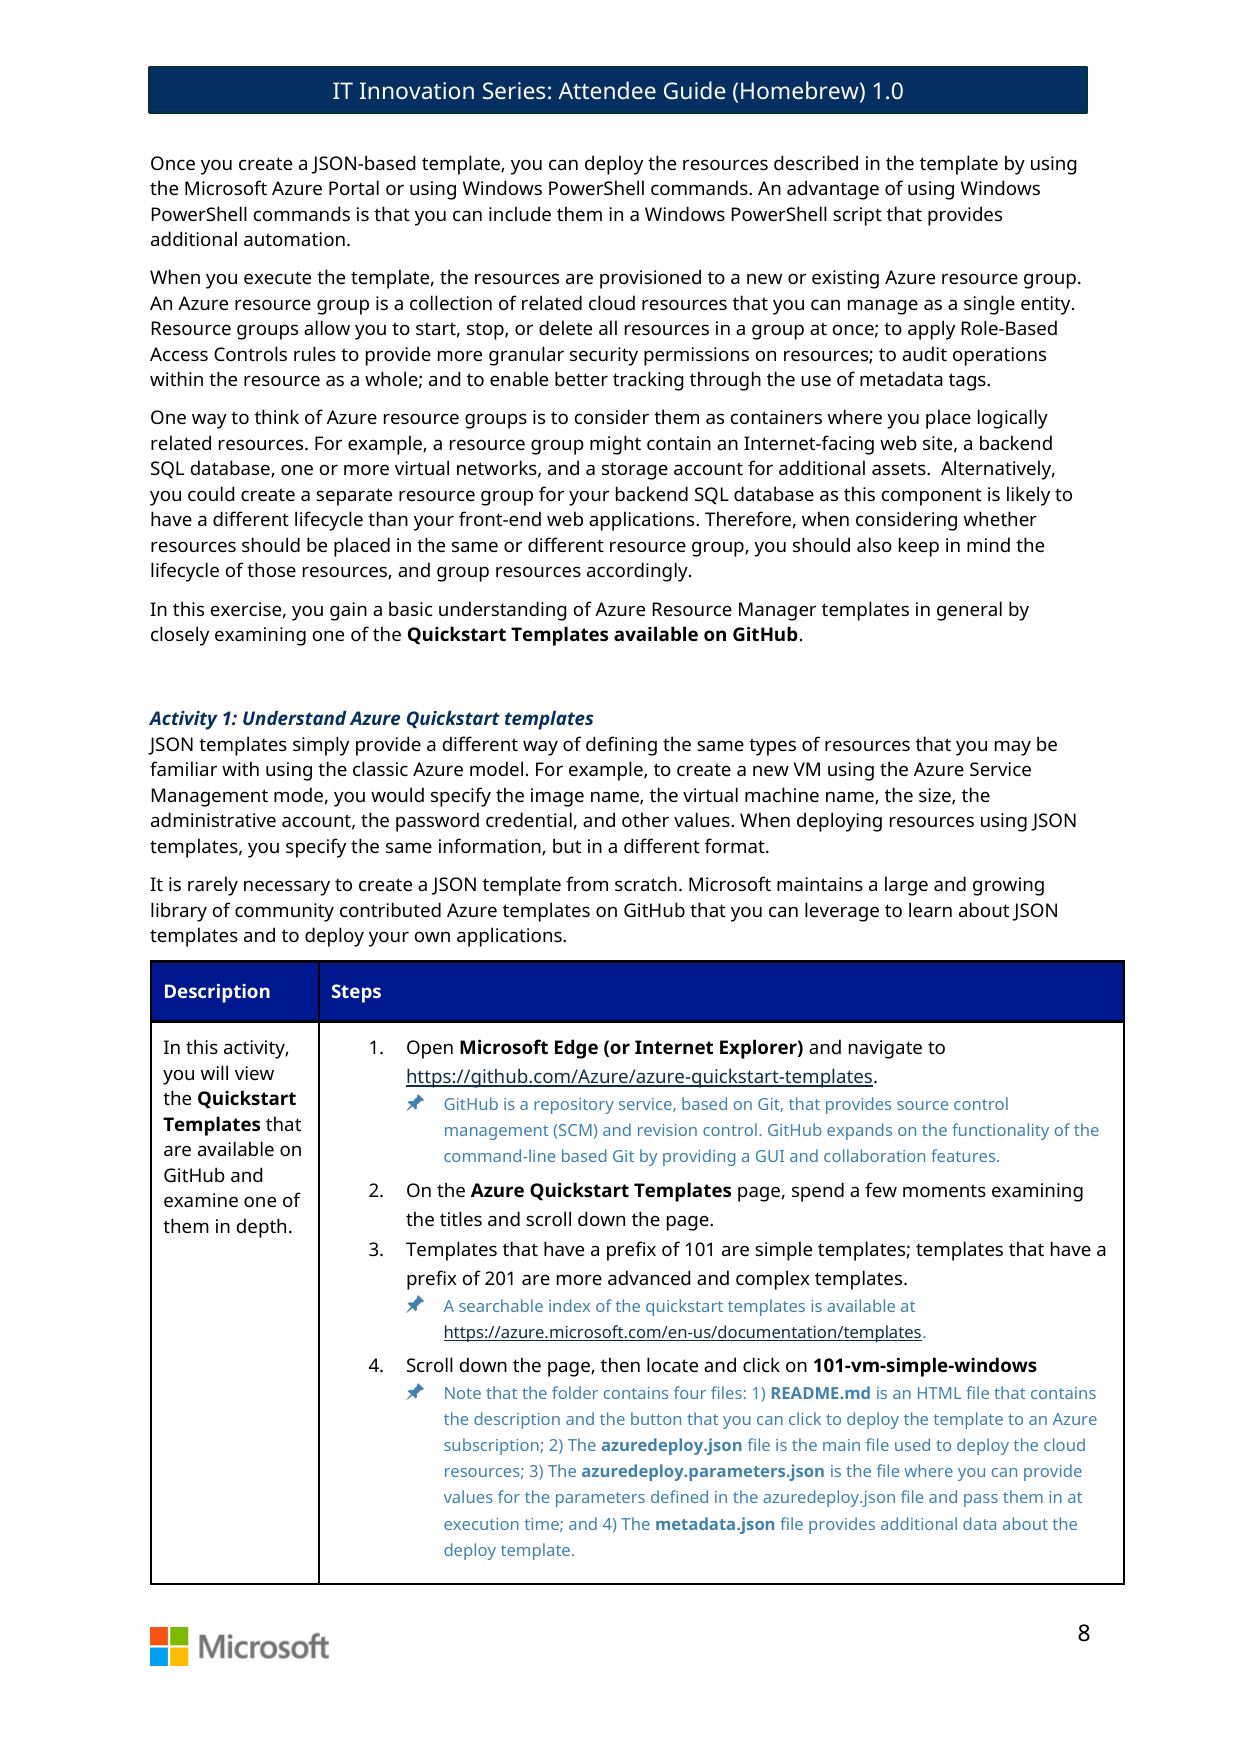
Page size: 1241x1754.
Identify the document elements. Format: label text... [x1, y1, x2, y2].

text When you execute the template, the resources are provisioned to a new or existing Azure resource group. An Azure resource group is a collection of related cloud resources that you can manage as a single entity. Resource groups allow you to start, stop, or delete all resources in a group at once; to apply Role-Based Access Controls rules to provide more granular security permissions on resources; to audit operations within the resource as a whole; and to enable better tracking through the use of metadata tags. [150, 264, 1090, 392]
table_header Steps [320, 963, 1123, 1020]
text Once you create a JSON-based template, you can deploy the resources described in the template by using the Microsoft Azure Portal or using Windows PowerShell commands. An advantage of using Windows PowerShell commands is that you can include them in a Windows PowerShell script that provides additional automation. [150, 150, 1090, 252]
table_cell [152, 1023, 318, 1583]
picture [406, 1383, 424, 1400]
picture [150, 1627, 330, 1666]
text It is rarely necessary to create a JSON template from scratch. Microsoft maintains a large and growing library of community contributed Azure templates on GitHub that you can leverage to learn about JSON templates and to deploy your own applications. [150, 871, 1090, 948]
text JSON templates simply provide a different way of defining the same types of resources that you may be familiar with using the classic Azure model. For example, to create a new VM using the Azure Service Management mode, you would specify the image name, the virtual machine name, the size, the administrative account, the password credential, and other values. When deploying resources using JSON templates, you specify the same information, but in a different format. [150, 731, 1090, 859]
picture [406, 1295, 424, 1313]
text In this exercise, you gain a basic understanding of Azure Resource Manager templates in general by closely examining one of the Quickstart Templates available on GitHub. [150, 596, 1090, 647]
text One way to think of Azure resource groups is to consider them as containers where you place logically related resources. For example, a resource group might contain an Internet-facing web site, a backend SQL database, one or more virtual networks, and a storage account for additional assets. Alternatively, you could create a separate resource group for your backend SQL database as this component is likely to have a different lifecycle than your front-end web applications. Therefore, when considering whether resources should be placed in the same or different resource group, you should also keep in mind the lifecycle of those resources, and group resources accordingly. [150, 405, 1090, 583]
table_header Description [152, 963, 318, 1020]
text Activity 1: Understand Azure Quickstart templates [150, 706, 1090, 731]
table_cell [320, 1023, 1123, 1583]
picture [406, 1094, 424, 1111]
